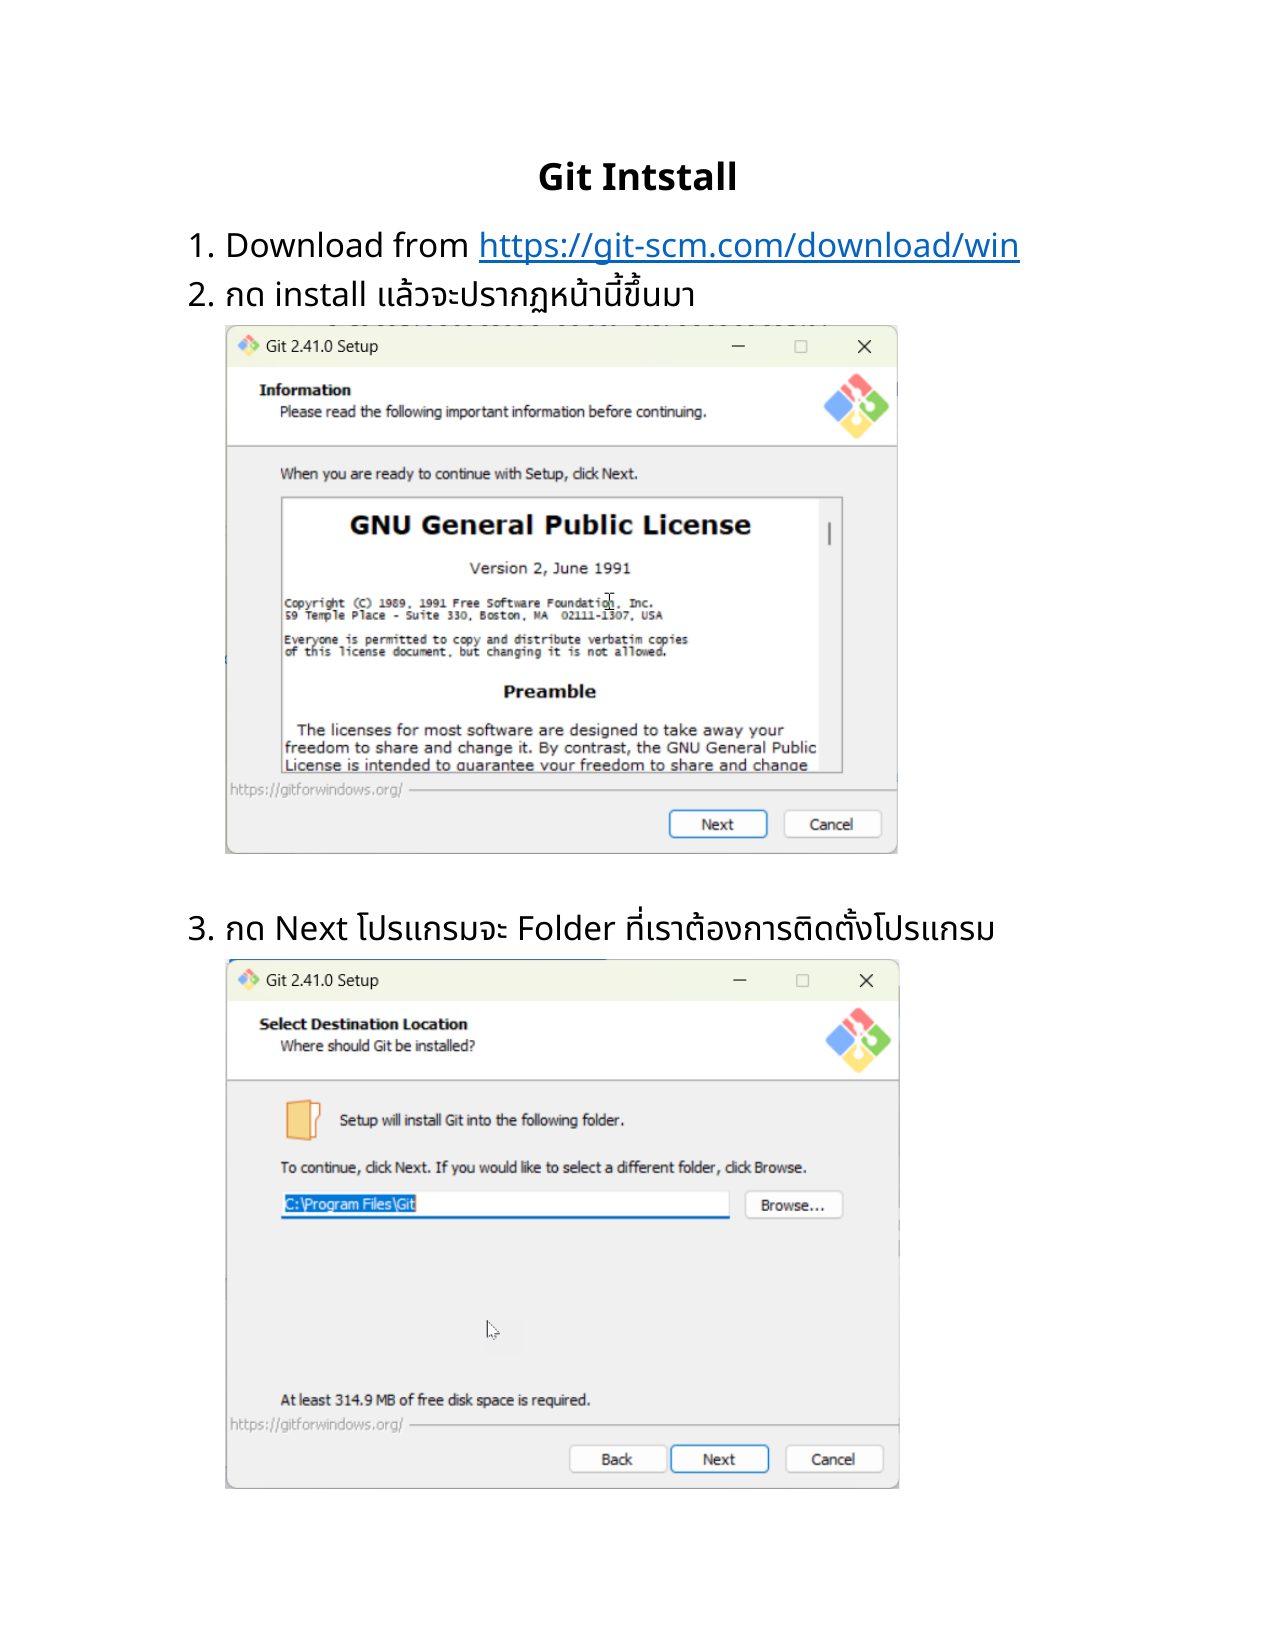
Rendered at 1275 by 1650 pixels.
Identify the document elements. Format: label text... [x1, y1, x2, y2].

list Download from https://git-scm.com/download/win [187, 222, 1125, 267]
picture [225, 959, 900, 1489]
list กด Next โปรแกรมจะ Folder ที่เราต้องการติดตั้งโปรแกรม [187, 904, 1125, 955]
picture [225, 325, 898, 854]
list กด install แล้วจะปรากฏหน้านี้ขึ้นมา [187, 271, 1125, 321]
text Git Intstall [150, 150, 1125, 201]
